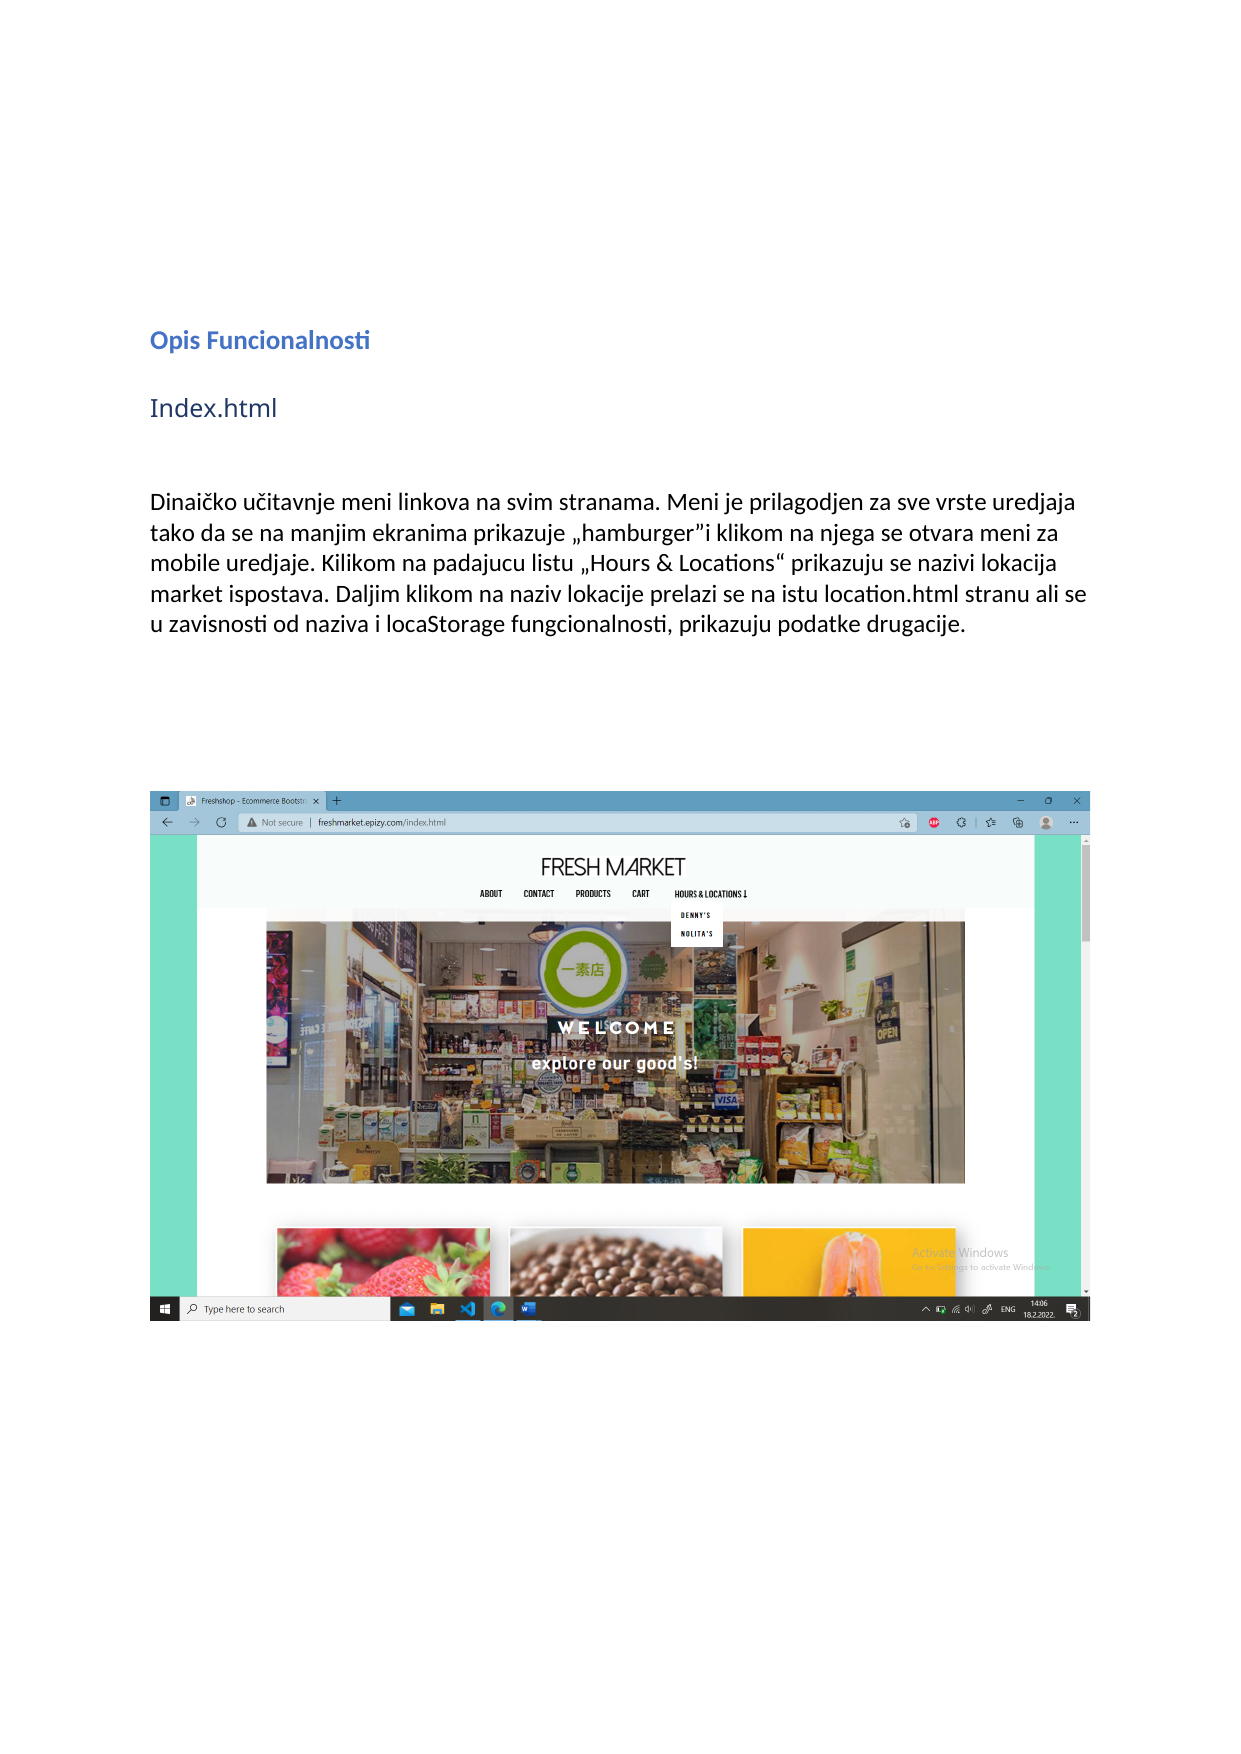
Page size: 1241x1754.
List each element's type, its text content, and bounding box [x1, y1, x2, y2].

text Dinaičko učitavnje meni linkova na svim stranama. Meni je prilagodjen za sve vrste uredjaja tako da se na manjim ekranima prikazuje „hamburger”i klikom na njega se otvara meni za mobile uredjaje. Kilikom na padajucu listu „Hours & Locations“ prikazuju se nazivi lokacija market ispostava. Daljim klikom na naziv lokacije prelazi se na istu location.html stranu ali se u zavisnosti od naziva i locaStorage fungcionalnosti, prikazuju podatke drugacije. [150, 486, 1090, 639]
picture [150, 791, 1091, 1321]
subtitle Opis Funcionalnosti [150, 323, 1090, 356]
subtitle Index.html [150, 391, 1090, 425]
